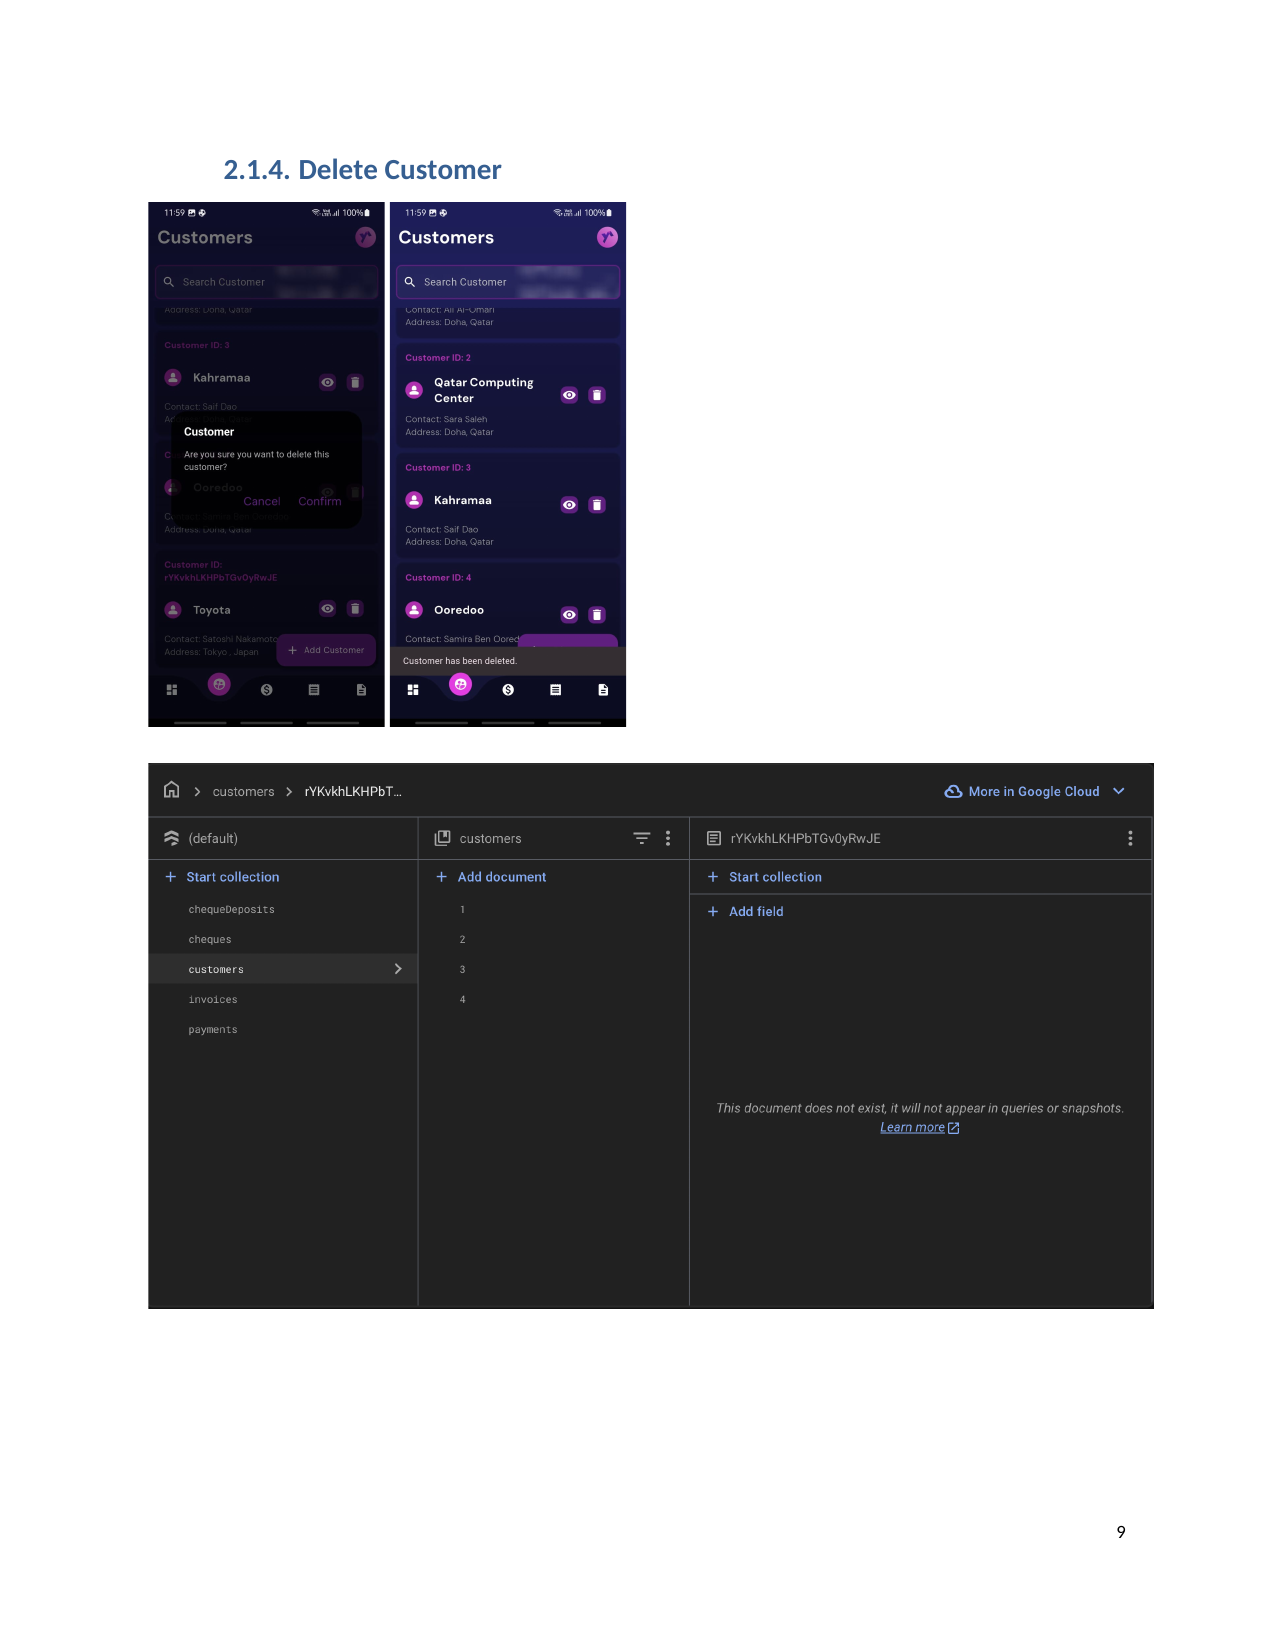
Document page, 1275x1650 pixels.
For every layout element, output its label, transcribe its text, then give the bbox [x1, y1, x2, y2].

subtitle Delete Customer [223, 151, 1154, 187]
picture [389, 202, 627, 727]
picture [148, 202, 385, 727]
picture [148, 763, 1154, 1309]
